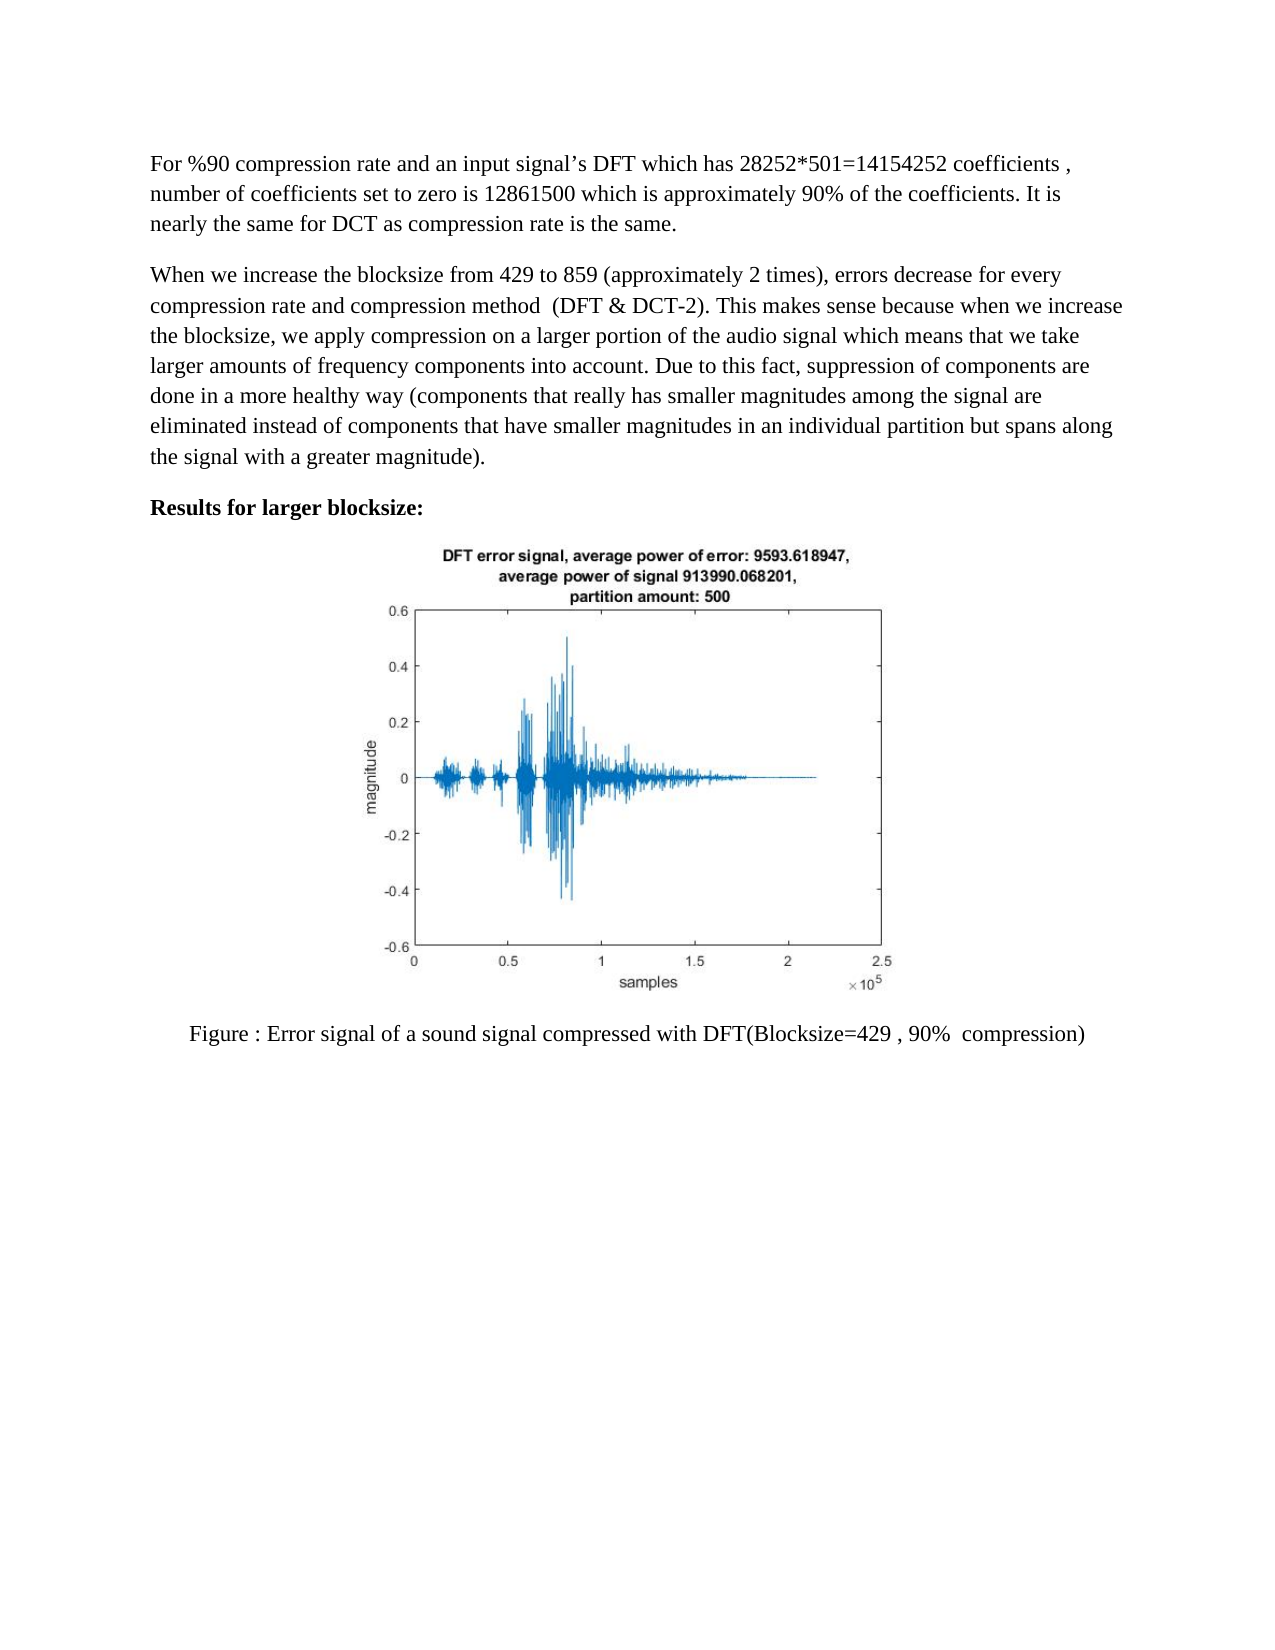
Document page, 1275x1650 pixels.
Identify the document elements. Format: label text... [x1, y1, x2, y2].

picture [336, 544, 939, 995]
text When we increase the blocksize from 429 to 859 (approximately 2 times), errors decrease for every compression rate and compression method (DFT & DCT-2). This makes sense because when we increase the blocksize, we apply compression on a larger portion of the audio signal which means that we take larger amounts of frequency components into account. Due to this fact, suppression of components are done in a more healthy way (components that really has smaller magnitudes among the signal are eliminated instead of components that have smaller magnitudes in an individual partition but spans along the signal with a greater magnitude). [150, 261, 1125, 469]
text For %90 compression rate and an input signal’s DFT which has 28252*501=14154252 coefficients , number of coefficients set to zero is 12861500 which is approximately 90% of the coefficients. It is nearly the same for DCT as compression rate is the same. [150, 150, 1125, 237]
text Results for larger blocksize: [150, 494, 1125, 520]
text Figure : Error signal of a sound signal compressed with DFT(Blocksize=429 , 90% compression) [150, 1020, 1125, 1046]
